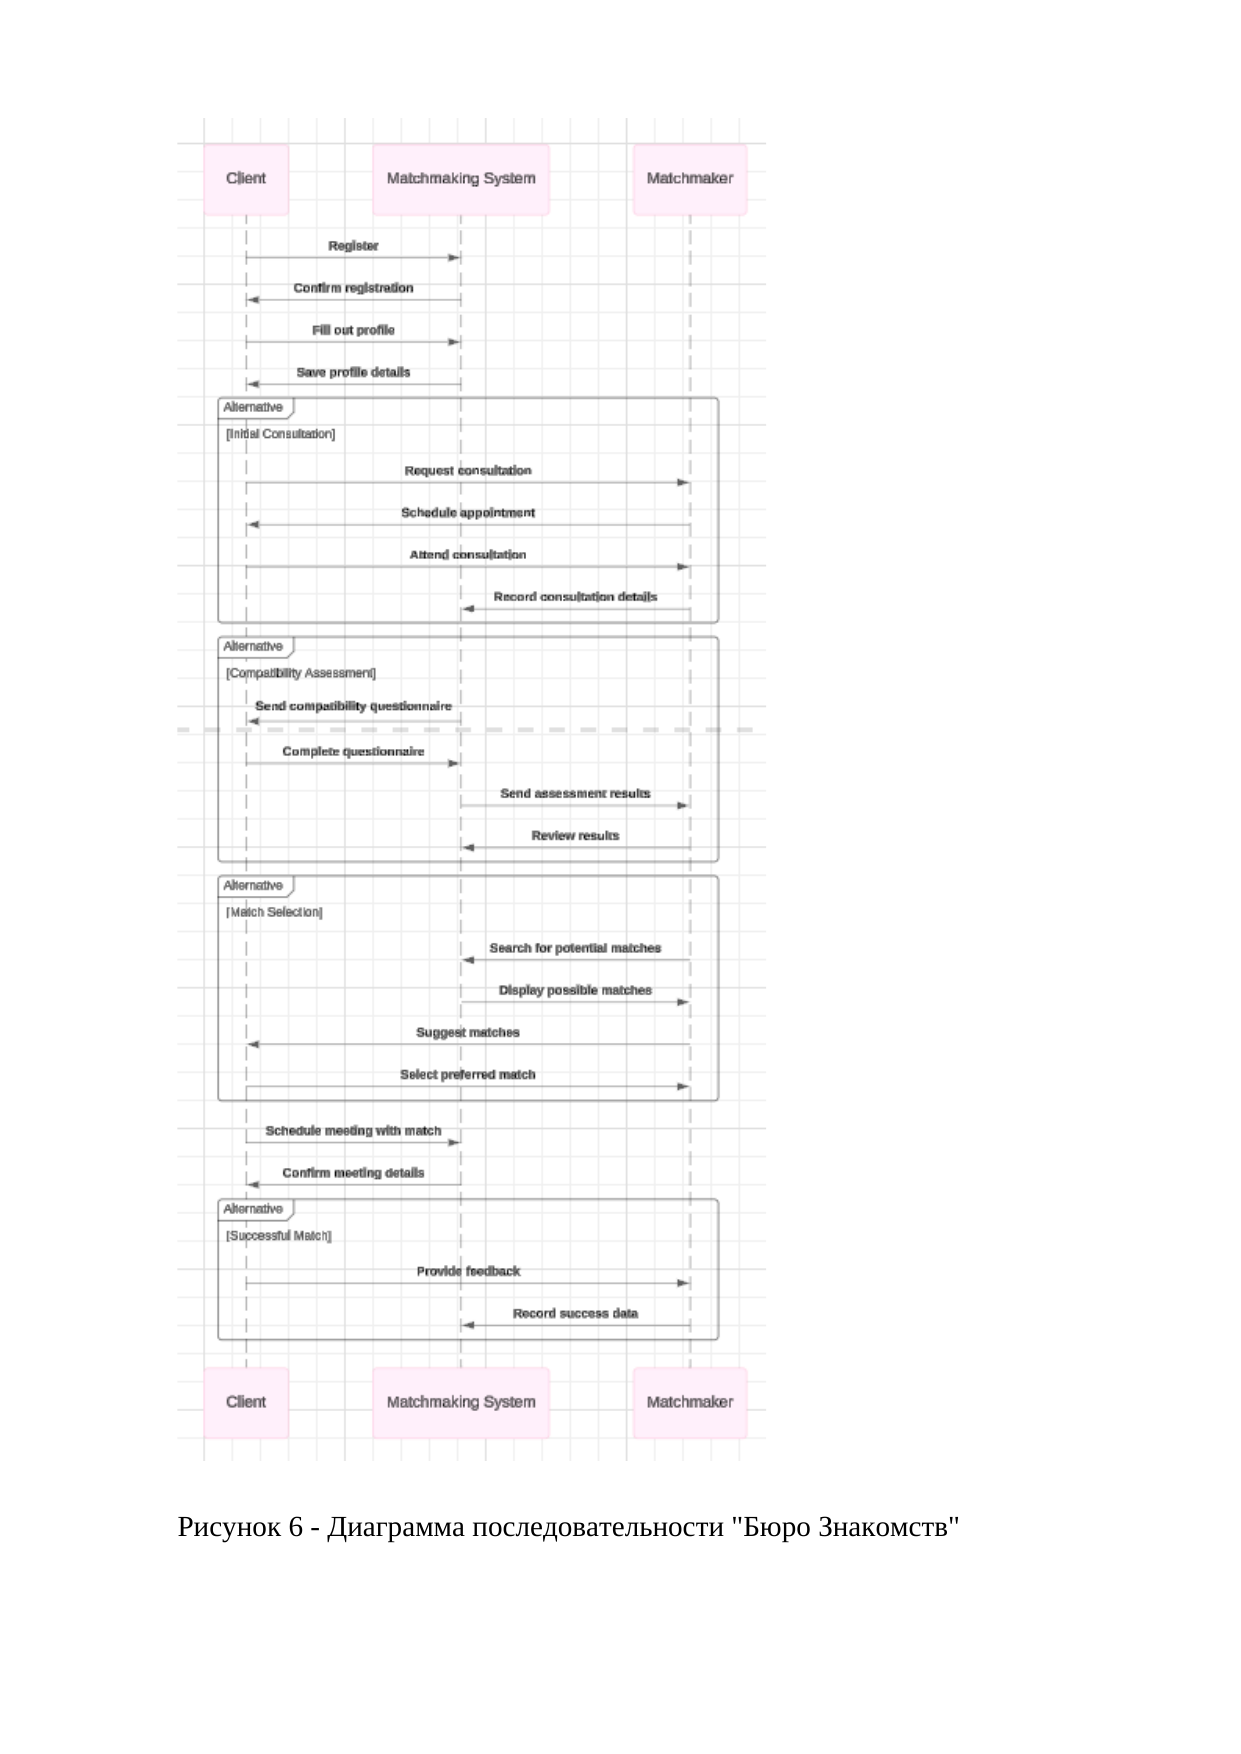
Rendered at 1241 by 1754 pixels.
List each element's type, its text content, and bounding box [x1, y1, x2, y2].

text Рисунок 6 - Диаграмма последовательности "Бюро Знакомств" [177, 1509, 1152, 1543]
picture [177, 118, 767, 1461]
